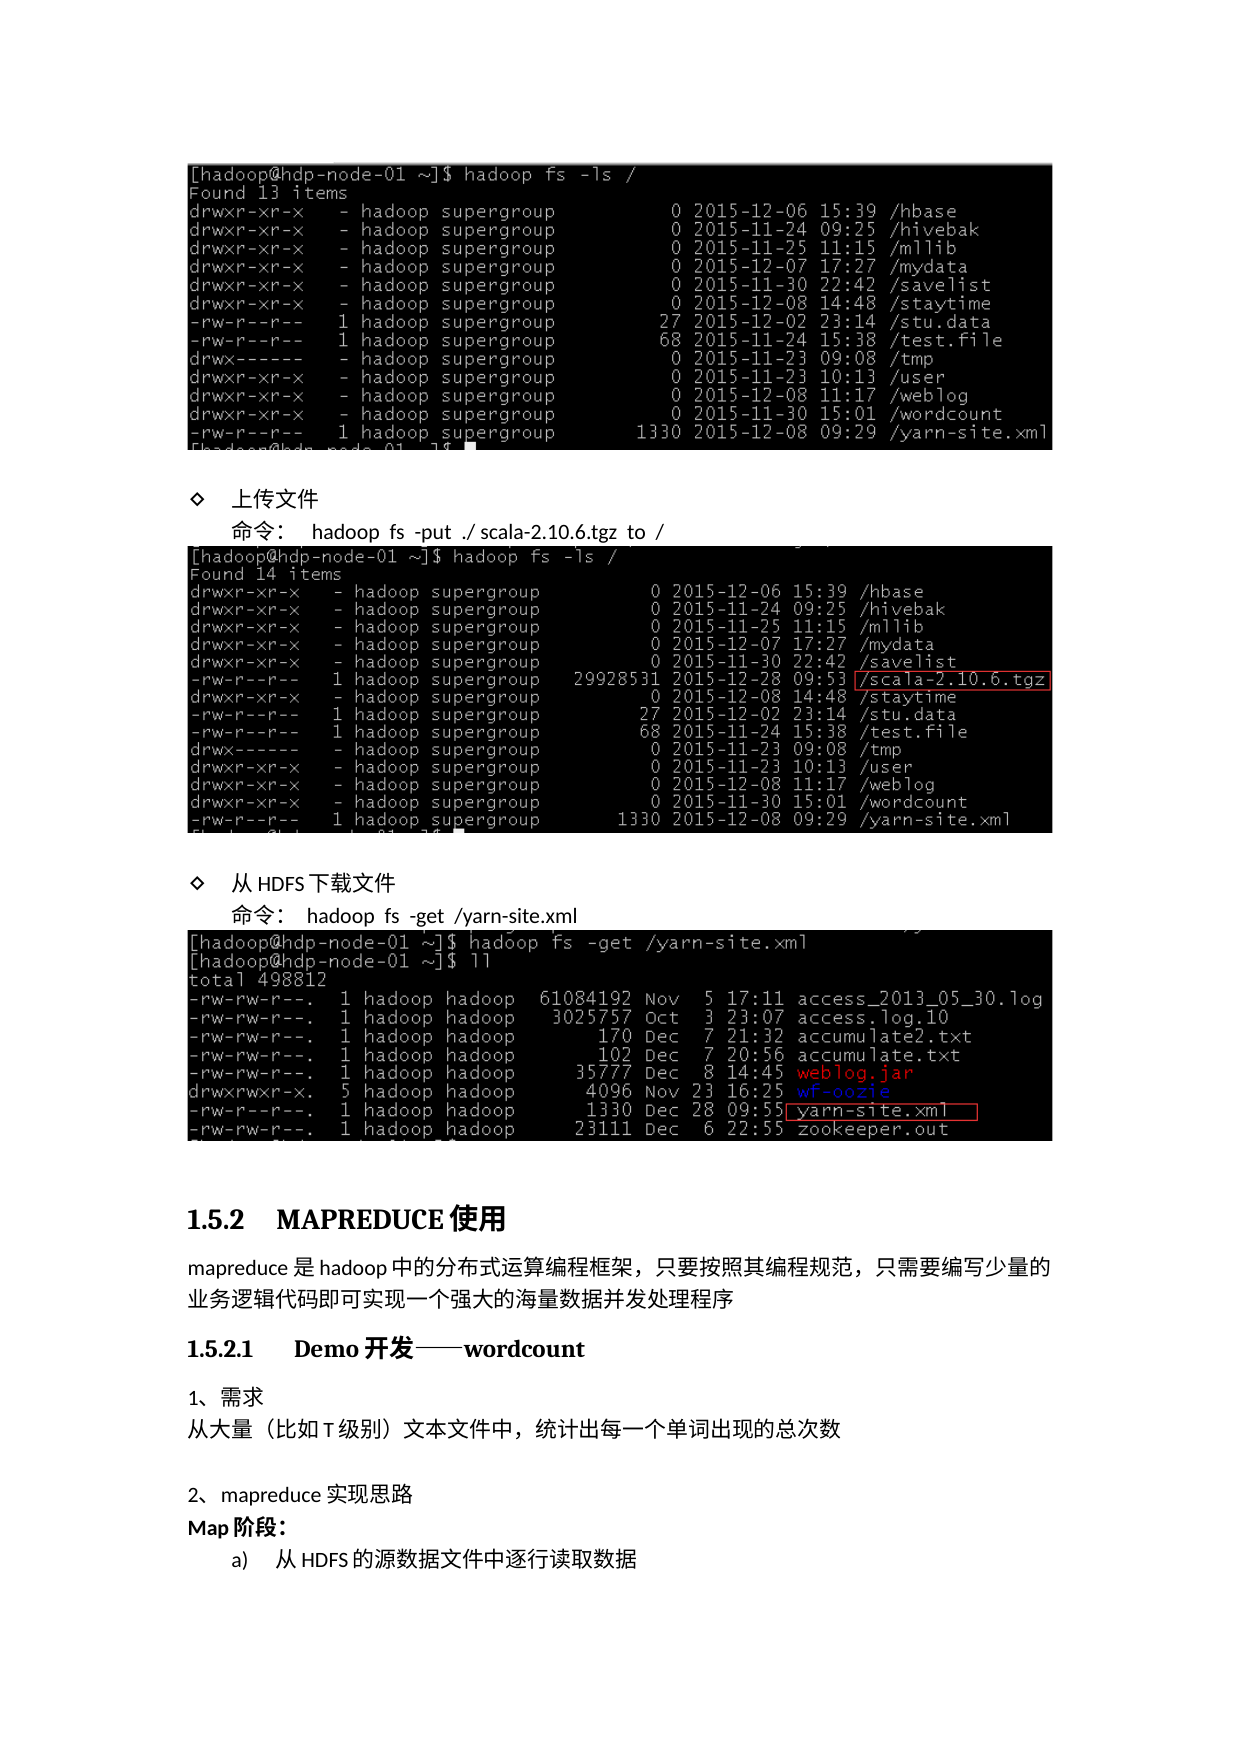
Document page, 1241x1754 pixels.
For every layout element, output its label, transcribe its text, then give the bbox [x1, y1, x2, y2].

list 从HDFS的源数据文件中逐行读取数据 [231, 1542, 1053, 1574]
picture [187, 162, 1053, 450]
text 从大量（比如T级别）文本文件中，统计出每一个单词出现的总次数 [187, 1412, 1053, 1444]
subtitle Demo开发——wordcount [187, 1314, 1053, 1379]
text Map阶段： [187, 1509, 1053, 1542]
text 命令： hadoop fs -put ./ scala-2.10.6.tgz to / [187, 514, 1053, 546]
list 上传文件 [187, 481, 1053, 514]
list 从HDFS下载文件 [187, 865, 1053, 898]
subtitle MAPREDUCE使用 [187, 1184, 1053, 1249]
picture [187, 930, 1053, 1141]
text 1、需求 [187, 1379, 1053, 1412]
text 2、mapreduce实现思路 [187, 1477, 1053, 1509]
text 命令： hadoop fs -get /yarn-site.xml [231, 898, 1053, 930]
picture [187, 546, 1053, 833]
text mapreduce是hadoop中的分布式运算编程框架，只要按照其编程规范，只需要编写少量的业务逻辑代码即可实现一个强大的海量数据并发处理程序 [187, 1249, 1053, 1314]
